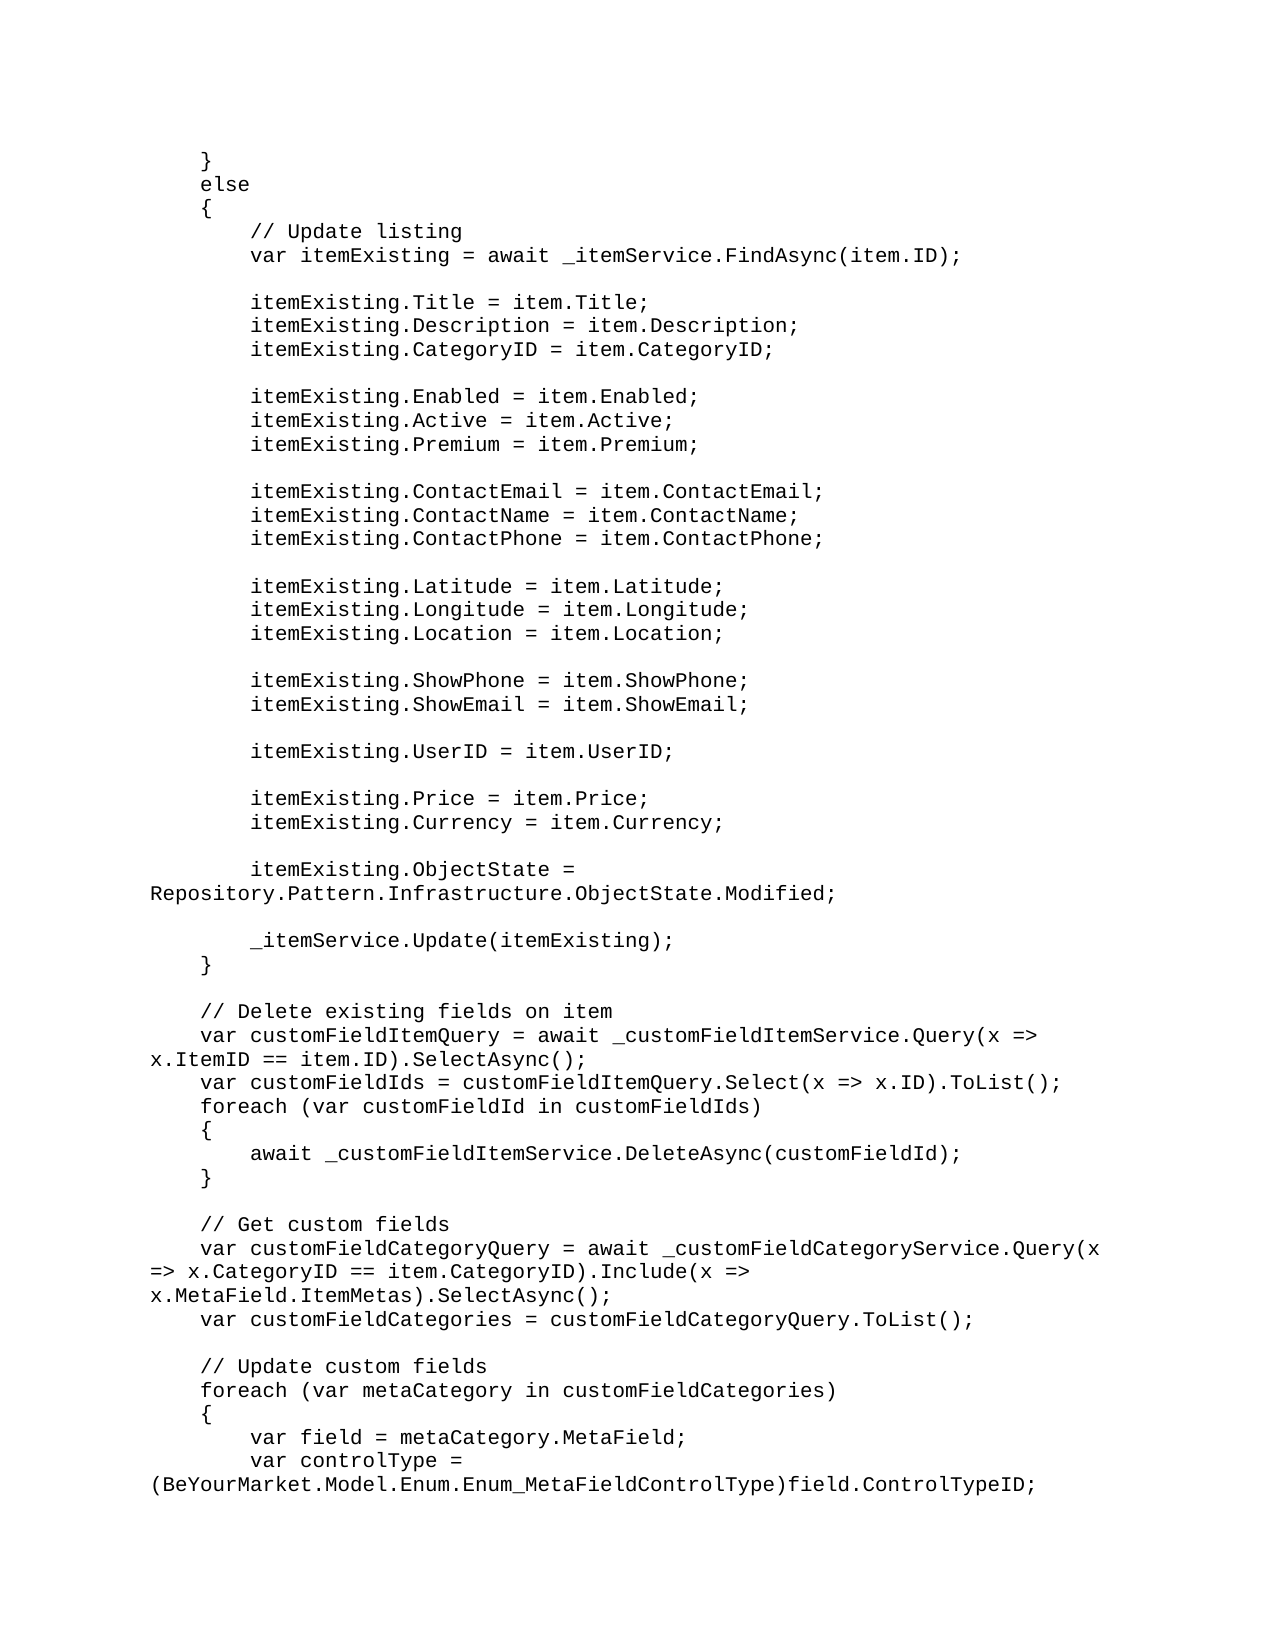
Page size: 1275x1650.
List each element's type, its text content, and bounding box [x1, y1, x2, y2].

text } [150, 1167, 1125, 1190]
text // Update custom fields [150, 1356, 1125, 1379]
text var customFieldCategoryQuery = await _customFieldCategoryService.Query(x => x.CategoryID == item.CategoryID).Include(x => x.MetaField.ItemMetas).SelectAsync(); [150, 1238, 1125, 1309]
text itemExisting.ShowEmail = item.ShowEmail; [150, 694, 1125, 717]
text itemExisting.CategoryID = item.CategoryID; [150, 339, 1125, 363]
text itemExisting.Active = item.Active; [150, 410, 1125, 434]
text var itemExisting = await _itemService.FindAsync(item.ID); [150, 244, 1125, 268]
text // Update listing [150, 221, 1125, 244]
text itemExisting.Location = item.Location; [150, 623, 1125, 647]
text { [150, 197, 1125, 221]
text _itemService.Update(itemExisting); [150, 930, 1125, 954]
text itemExisting.UserID = item.UserID; [150, 741, 1125, 765]
text itemExisting.Enabled = item.Enabled; [150, 386, 1125, 410]
text itemExisting.ContactEmail = item.ContactEmail; [150, 481, 1125, 505]
text else [150, 174, 1125, 197]
text itemExisting.ContactPhone = item.ContactPhone; [150, 528, 1125, 552]
text itemExisting.ContactName = item.ContactName; [150, 505, 1125, 528]
text foreach (var metaCategory in customFieldCategories) [150, 1379, 1125, 1403]
text await _customFieldItemService.DeleteAsync(customFieldId); [150, 1143, 1125, 1167]
text itemExisting.Price = item.Price; [150, 788, 1125, 812]
text itemExisting.Currency = item.Currency; [150, 812, 1125, 836]
text } [150, 954, 1125, 978]
text // Get custom fields [150, 1214, 1125, 1238]
text { [150, 1119, 1125, 1143]
text itemExisting.Title = item.Title; [150, 292, 1125, 316]
text var customFieldCategories = customFieldCategoryQuery.ToList(); [150, 1309, 1125, 1332]
text itemExisting.Latitude = item.Latitude; [150, 576, 1125, 599]
text var customFieldIds = customFieldItemQuery.Select(x => x.ID).ToList(); [150, 1072, 1125, 1096]
text // Delete existing fields on item [150, 1001, 1125, 1025]
text foreach (var customFieldId in customFieldIds) [150, 1096, 1125, 1119]
text itemExisting.ObjectState = Repository.Pattern.Infrastructure.ObjectState.Modified; [150, 859, 1125, 907]
text var field = metaCategory.MetaField; [150, 1427, 1125, 1451]
text itemExisting.Longitude = item.Longitude; [150, 599, 1125, 623]
text var controlType = (BeYourMarket.Model.Enum.Enum_MetaFieldControlType)field.ControlTypeID; [150, 1451, 1125, 1498]
text itemExisting.Description = item.Description; [150, 316, 1125, 339]
text itemExisting.Premium = item.Premium; [150, 434, 1125, 457]
text itemExisting.ShowPhone = item.ShowPhone; [150, 670, 1125, 694]
text } [150, 150, 1125, 174]
text { [150, 1403, 1125, 1427]
text var customFieldItemQuery = await _customFieldItemService.Query(x => x.ItemID == item.ID).SelectAsync(); [150, 1025, 1125, 1072]
